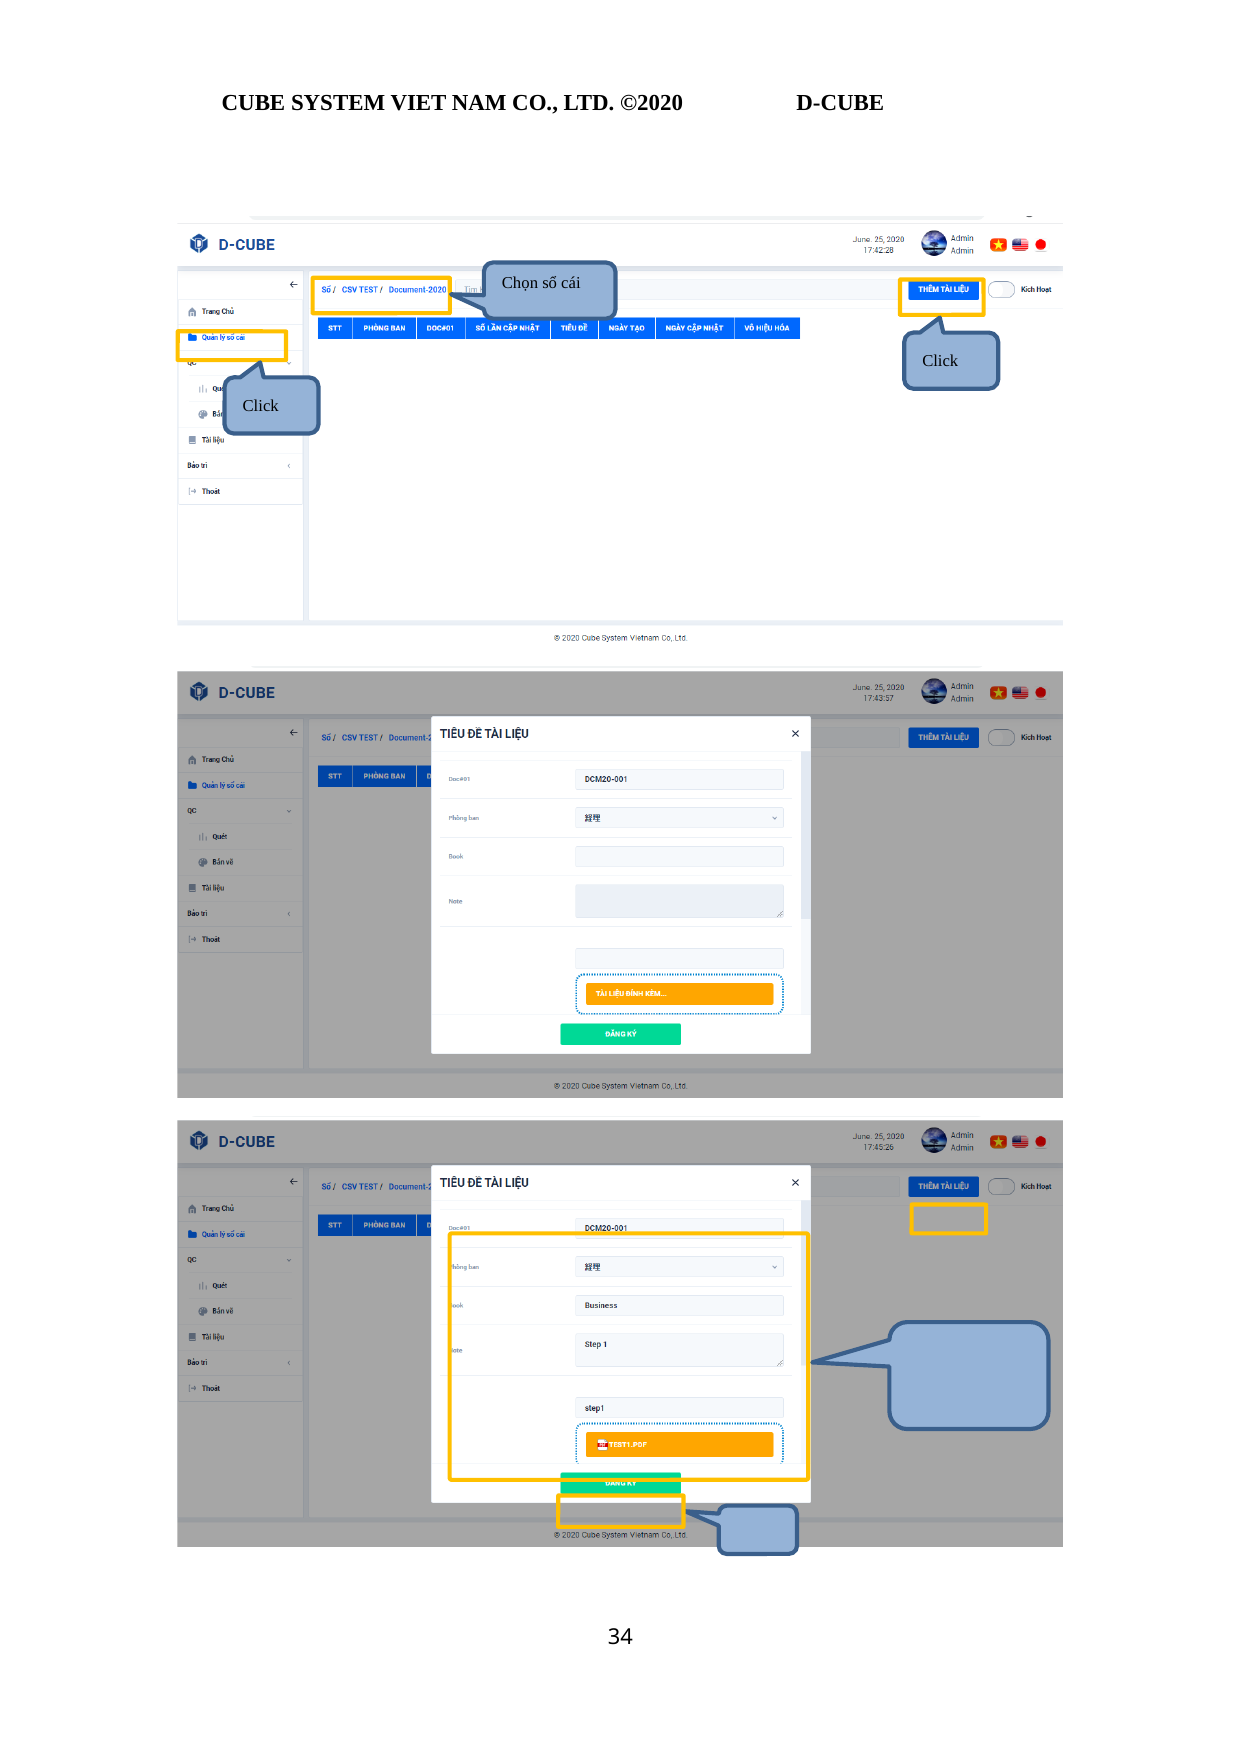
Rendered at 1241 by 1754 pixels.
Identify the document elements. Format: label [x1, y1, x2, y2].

picture [177, 1116, 1063, 1547]
picture [177, 216, 1063, 650]
picture [561, 1498, 681, 1524]
picture [180, 334, 283, 358]
picture [177, 666, 1063, 1098]
